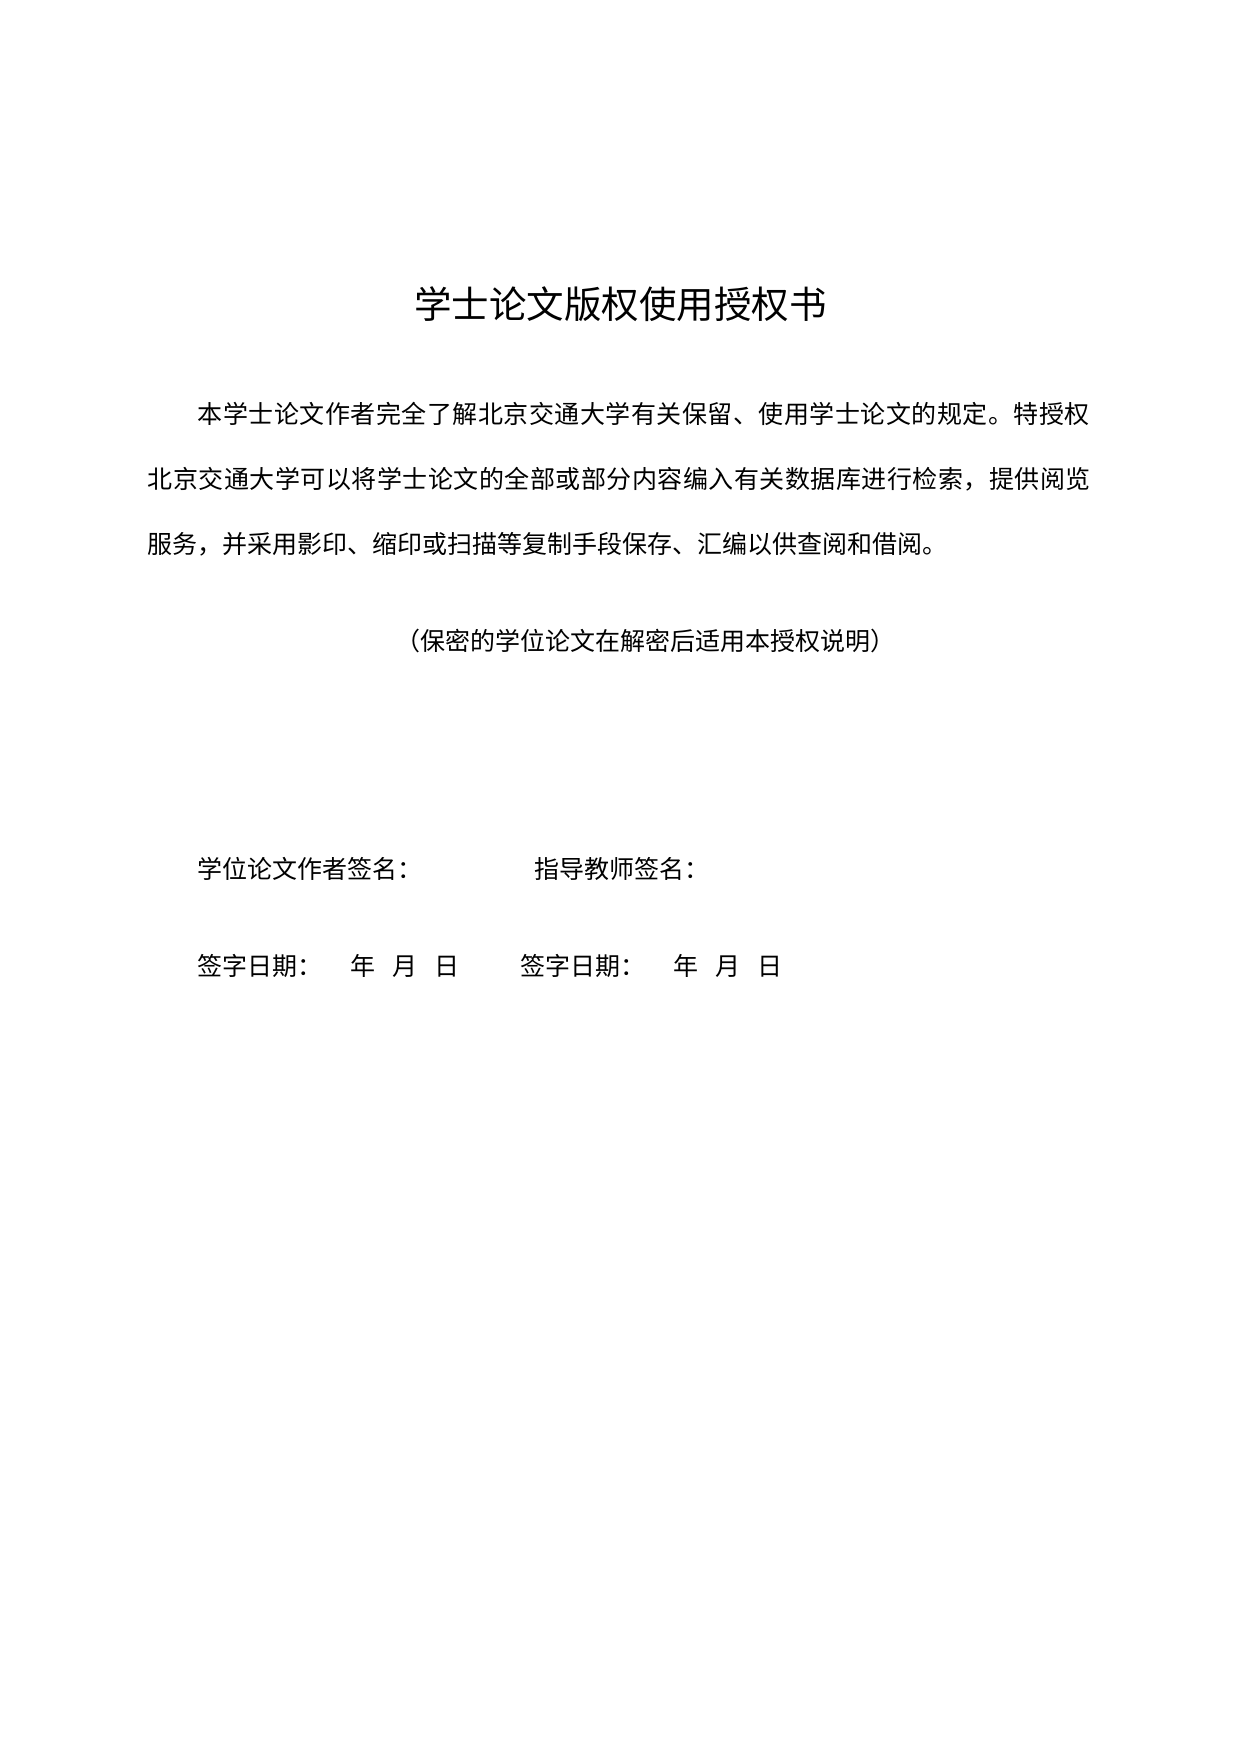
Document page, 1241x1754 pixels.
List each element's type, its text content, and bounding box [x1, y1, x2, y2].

text （保密的学位论文在解密后适用本授权说明） [148, 607, 1092, 672]
text 本学士论文作者完全了解北京交通大学有关保留、使用学士论文的规定。特授权北京交通大学可以将学士论文的全部或部分内容编入有关数据库进行检索，提供阅览服务，并采用影印、缩印或扫描等复制手段保存、汇编以供查阅和借阅。 [148, 380, 1092, 575]
text 学位论文作者签名： 指导教师签名： [148, 835, 1092, 900]
text 学士论文版权使用授权书 [148, 275, 1092, 330]
text 签字日期： 年 月 日 签字日期： 年 月 日 [148, 932, 1092, 997]
